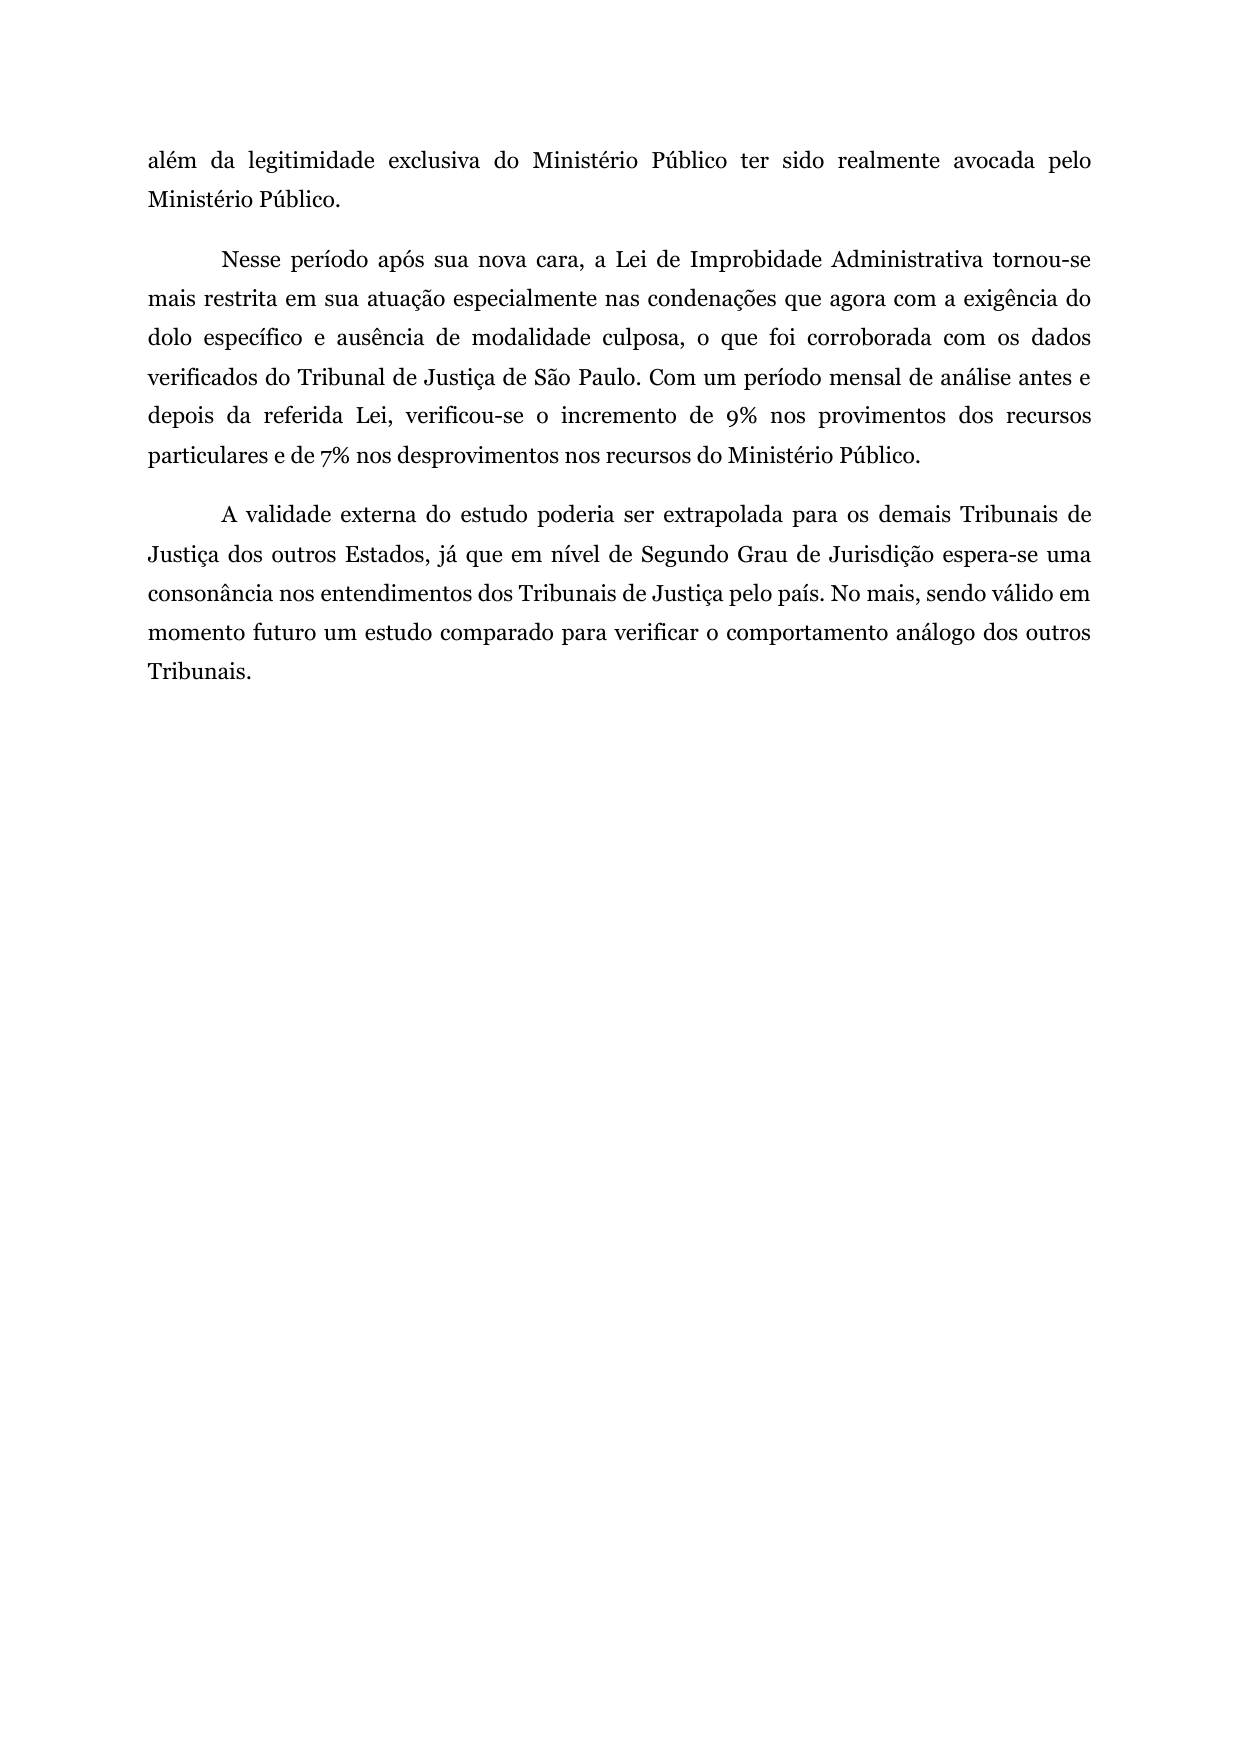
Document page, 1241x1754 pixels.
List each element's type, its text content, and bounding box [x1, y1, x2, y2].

text A validade externa do estudo poderia ser extrapolada para os demais Tribunais de Justiça dos outros Estados, já que em nível de Segundo Grau de Jurisdição espera-se uma consonância nos entendimentos dos Tribunais de Justiça pelo país. No mais, sendo válido em momento futuro um estudo comparado para verificar o comportamento análogo dos outros Tribunais. [148, 502, 1092, 684]
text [148, 148, 1092, 213]
text Nesse período após sua nova cara, a Lei de Improbidade Administrativa tornou-se mais restrita em sua atuação especialmente nas condenações que agora com a exigência do dolo específico e ausência de modalidade culposa, o que foi corroborada com os dados verificados do Tribunal de Justiça de São Paulo. Com um período mensal de análise antes e depois da referida Lei, verificou-se o incremento de 9% nos provimentos dos recursos particulares e de 7% nos desprovimentos nos recursos do Ministério Público. [148, 247, 1092, 468]
